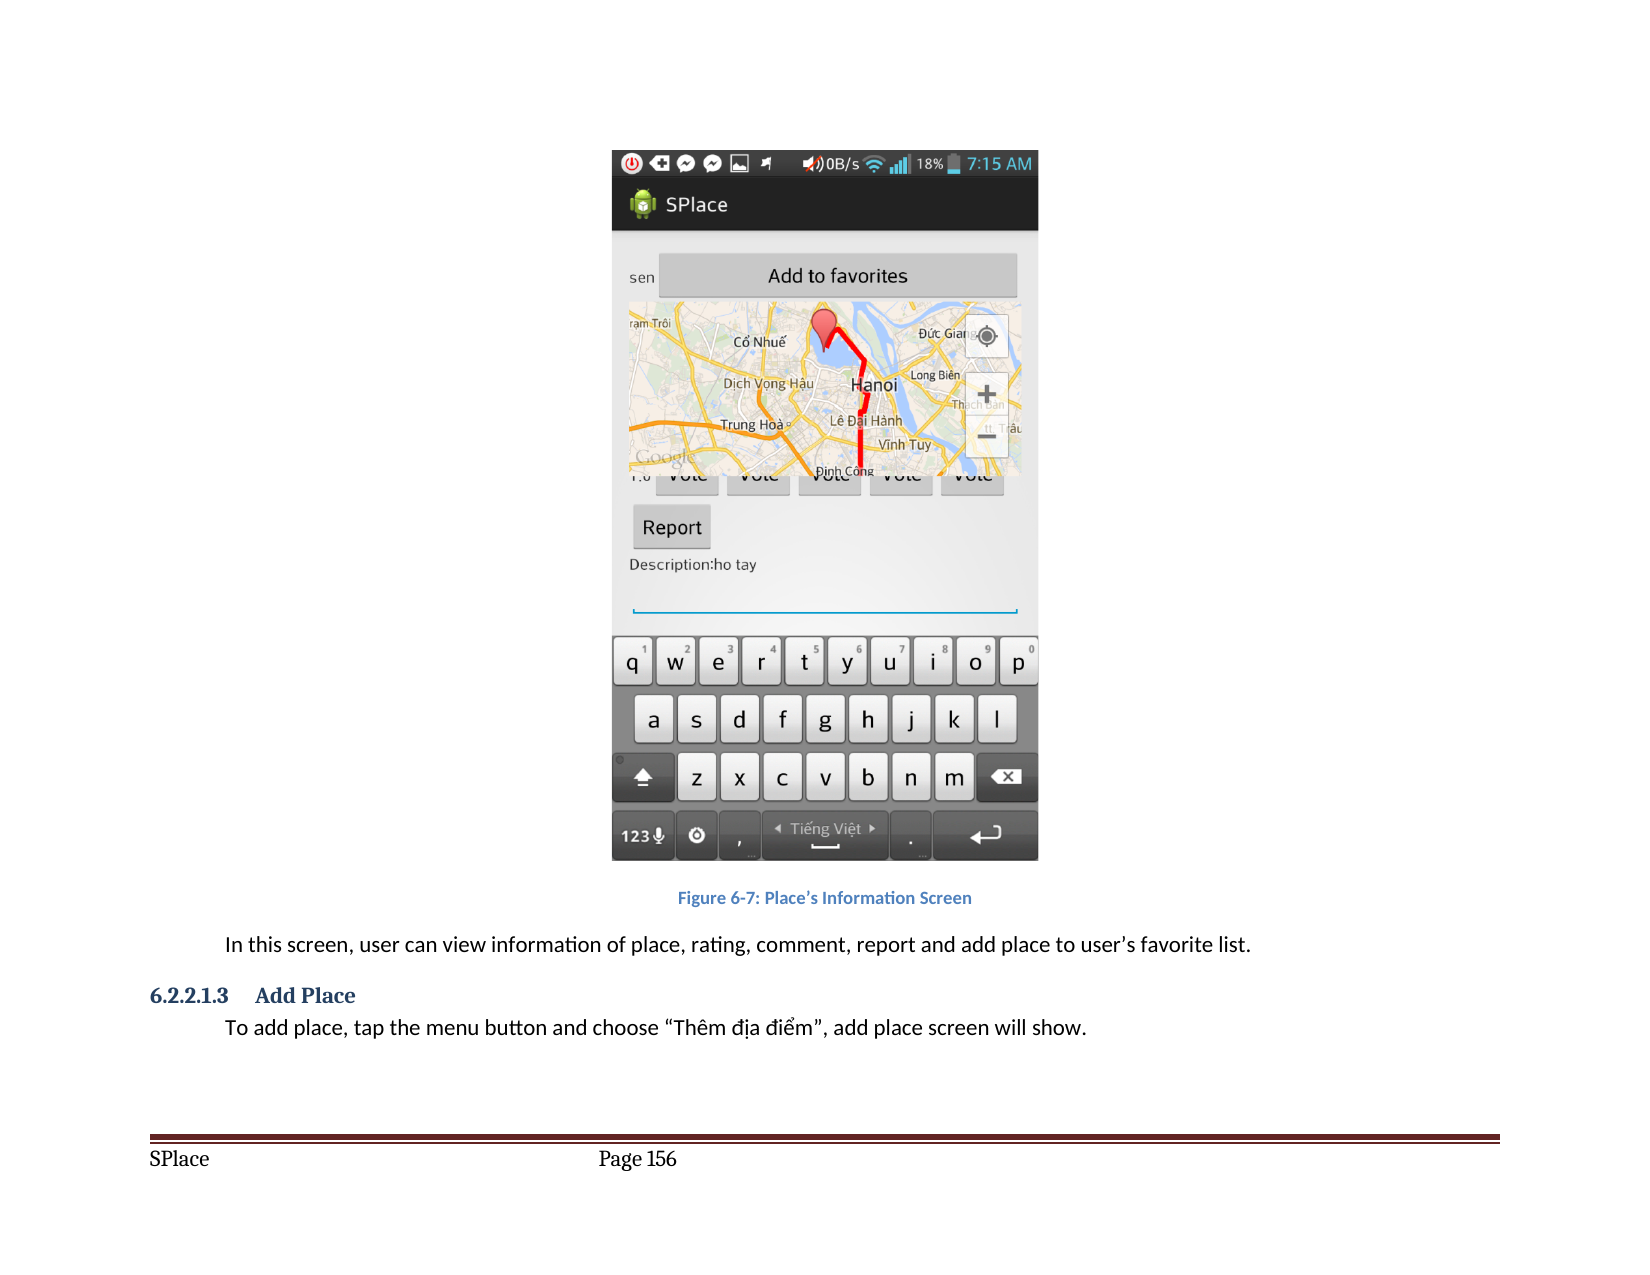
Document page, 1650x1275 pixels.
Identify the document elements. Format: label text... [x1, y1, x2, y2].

picture [611, 150, 1039, 861]
subtitle Add Place [150, 983, 1500, 1009]
text In this screen, user can view information of place, rating, comment, report and add place to user’s favorite list. [150, 930, 1500, 958]
text To add place, tap the menu button and choose “Thêm địa điểm”, add place screen will show. [225, 1013, 1500, 1041]
text Figure 6-7: Place’s Information Screen [150, 886, 1500, 909]
